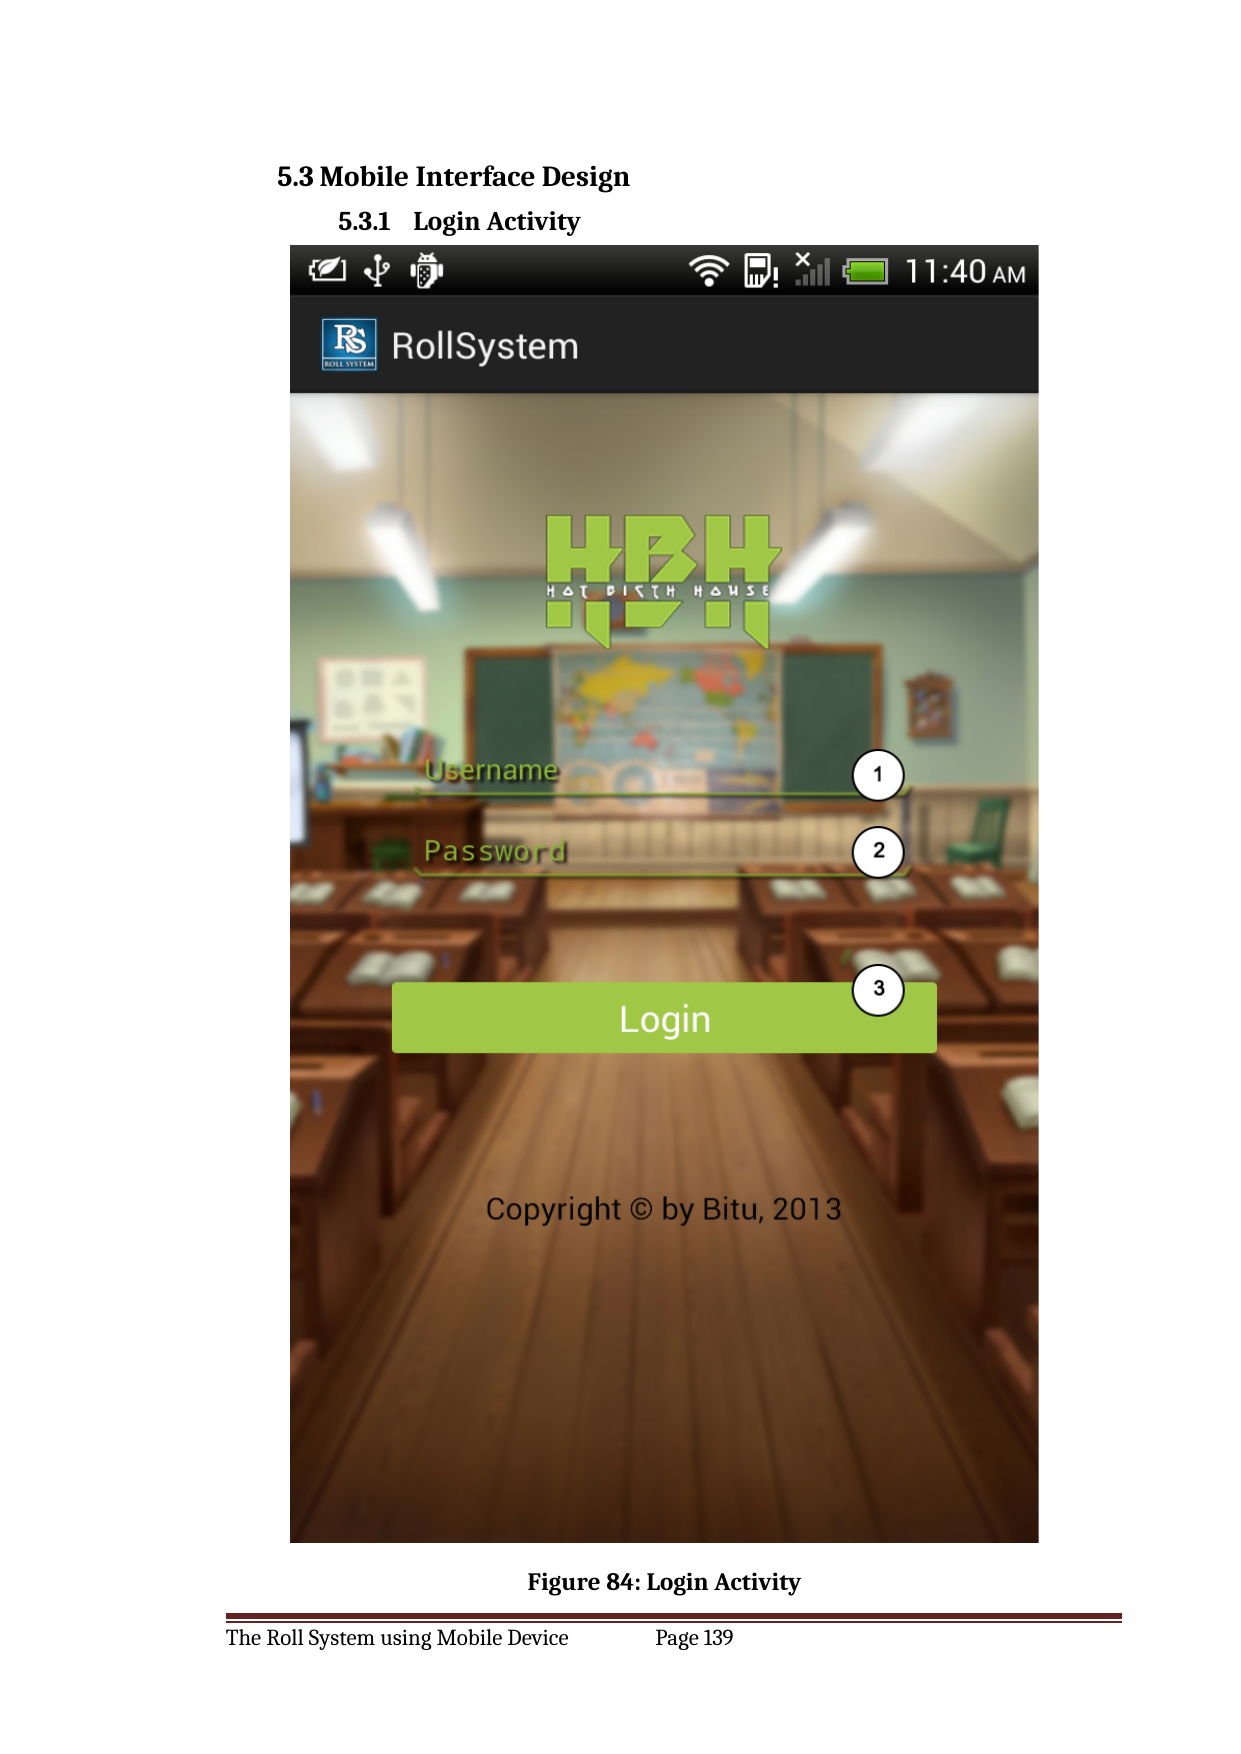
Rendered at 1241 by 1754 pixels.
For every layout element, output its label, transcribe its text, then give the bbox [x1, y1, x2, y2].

text Figure 84: Login Activity [207, 1568, 1122, 1596]
picture [290, 245, 1039, 1543]
subtitle Login Activity [338, 206, 1122, 237]
subtitle Mobile Interface Design [277, 160, 1122, 194]
